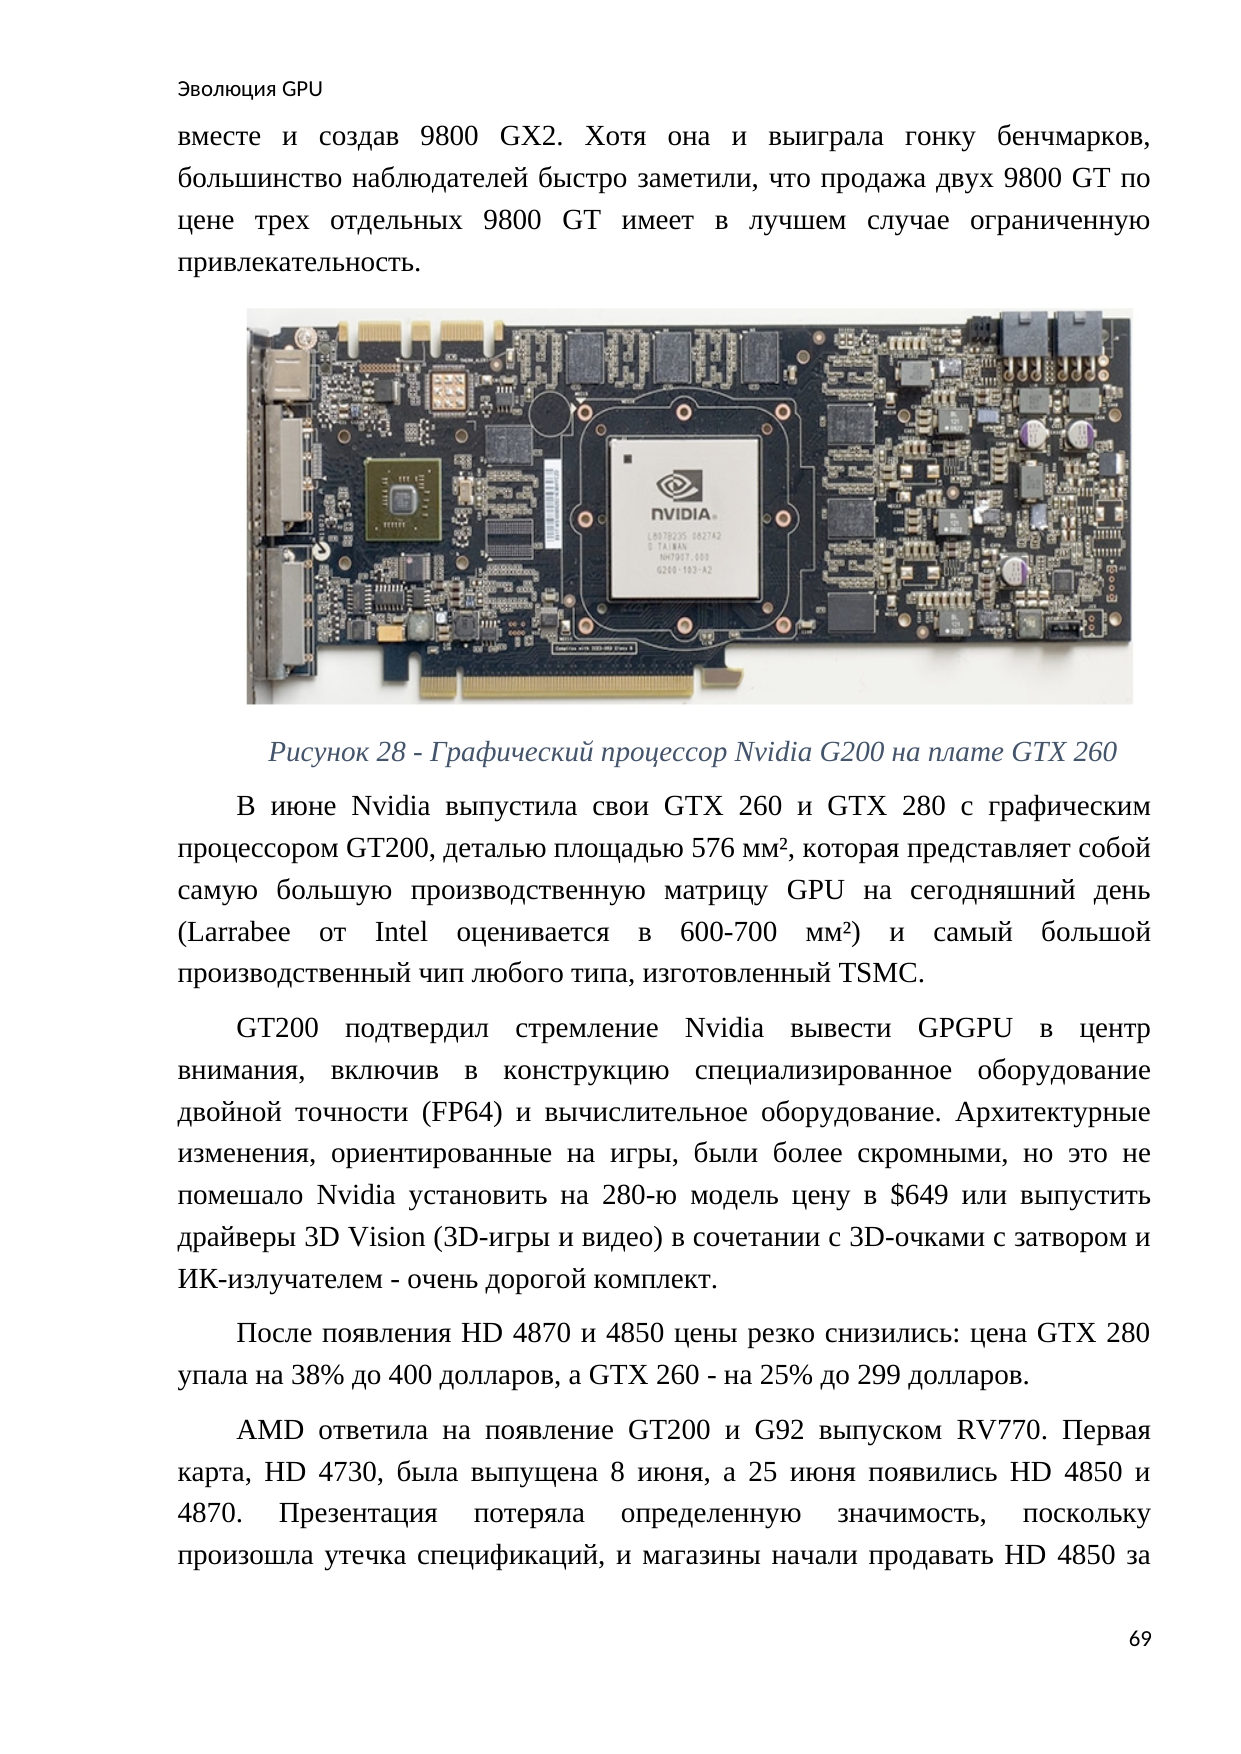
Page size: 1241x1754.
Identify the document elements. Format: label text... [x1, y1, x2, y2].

picture [236, 298, 1144, 715]
text После появления HD 4870 и 4850 цены резко снизились: цена GTX 280 упала на 38% до 400 долларов, а GTX 260 - на 25% до 299 долларов. [177, 1316, 1152, 1391]
text Рисунок 28 - Графический процессор Nvidia G200 на плате GTX 260 [177, 734, 1152, 767]
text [177, 1412, 1152, 1571]
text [177, 118, 1152, 277]
text GT200 подтвердил стремление Nvidia вывести GPGPU в центр внимания, включив в конструкцию специализированное оборудование двойной точности (FP64) и вычислительное оборудование. Архитектурные изменения, ориентированные на игры, были более скромными, но это не помешало Nvidia установить на 280-ю модель цену в $649 или выпустить драйверы 3D Vision (3D-игры и видео) в сочетании с 3D-очками с затвором и ИК-излучателем - очень дорогой комплект. [177, 1010, 1152, 1295]
text В июне Nvidia выпустила свои GTX 260 и GTX 280 с графическим процессором GT200, деталью площадью 576 мм², которая представляет собой самую большую производственную матрицу GPU на сегодняшний день (Larrabee от Intel оценивается в 600-700 мм²) и самый большой производственный чип любого типа, изготовленный TSMC. [177, 788, 1152, 989]
